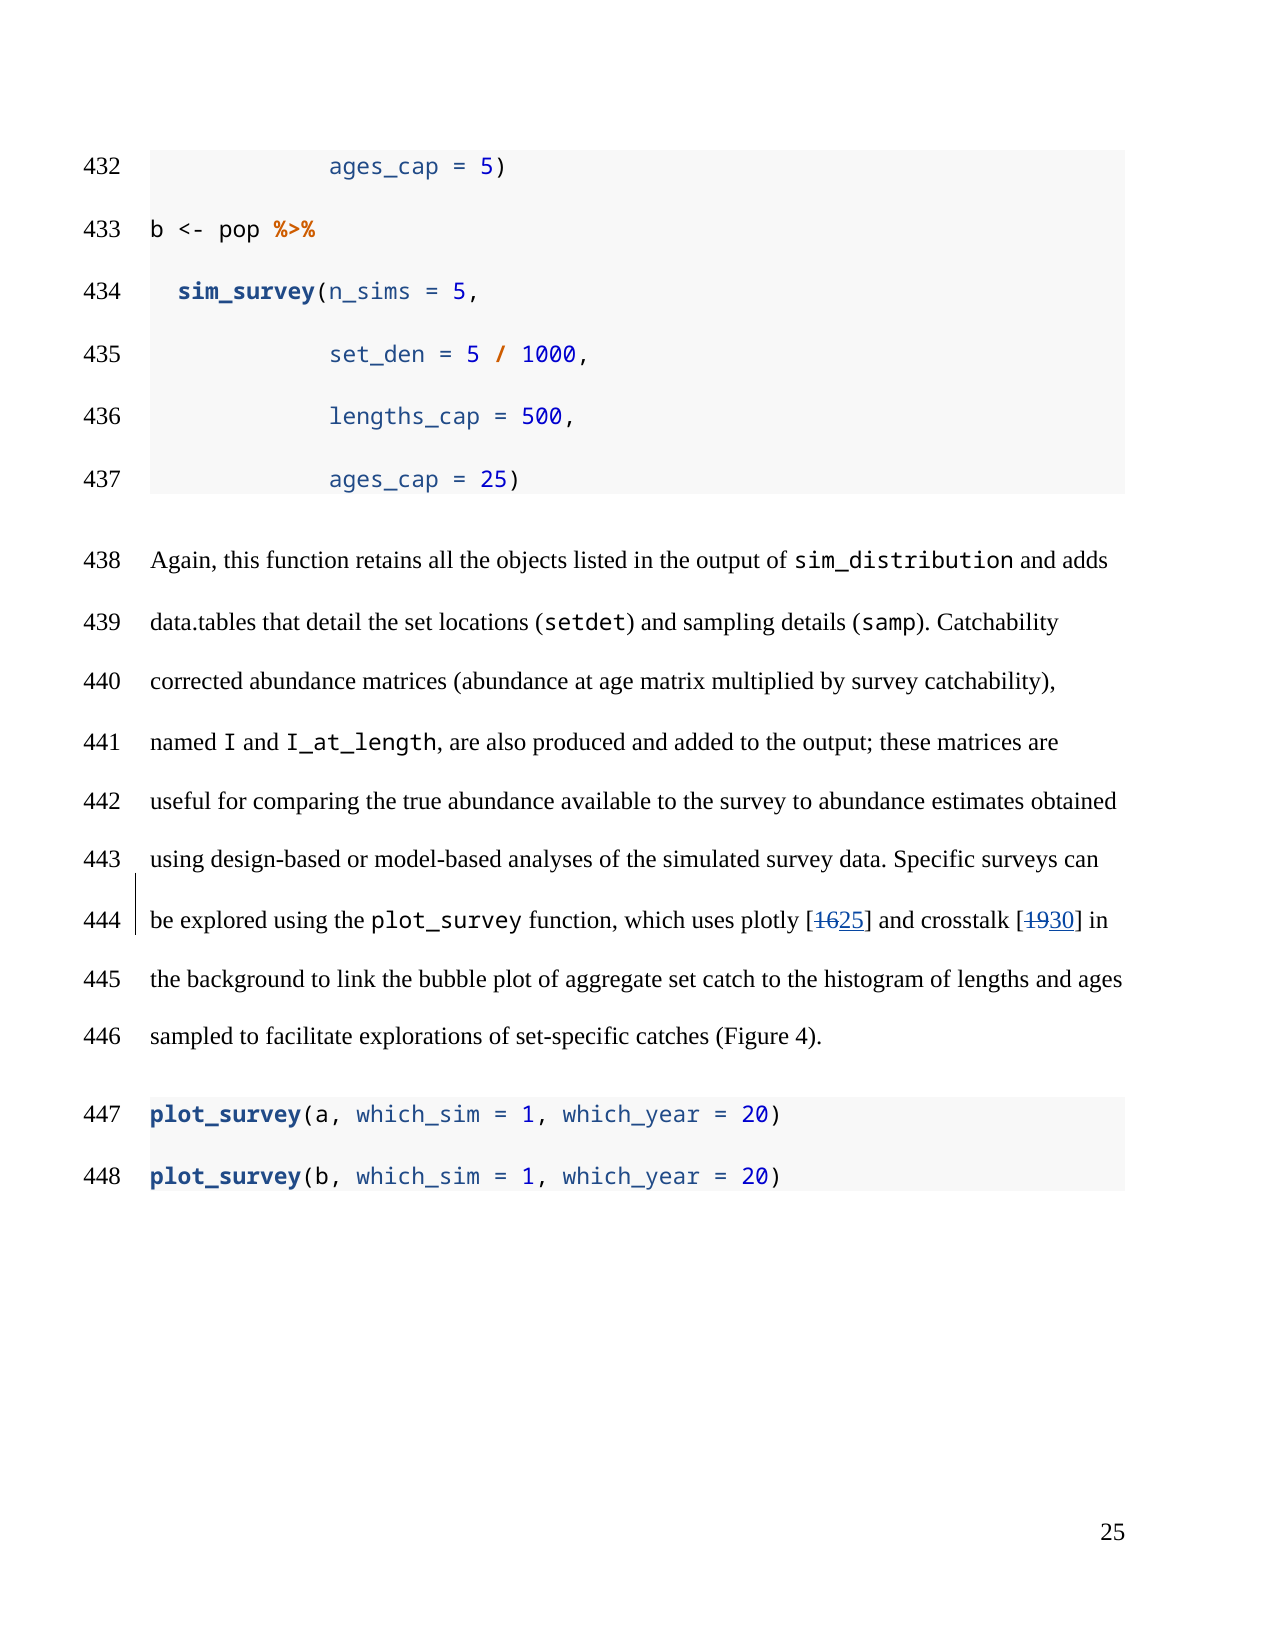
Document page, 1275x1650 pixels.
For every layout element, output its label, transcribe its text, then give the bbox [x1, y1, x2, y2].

text Again, this function retains all the objects listed in the output of sim_distribution and adds data.tables that detail the set locations (setdet) and sampling details (samp). Catchability corrected abundance matrices (abundance at age matrix multiplied by survey catchability), named I and I_at_length, are also produced and added to the output; these matrices are useful for comparing the true abundance available to the survey to abundance estimates obtained using design-based or model-based analyses of the simulated survey data. Specific surveys can be explored using the plot_survey function, which uses plotly [] and crosstalk [] in the background to link the bubble plot of aggregate set catch to the histogram of lengths and ages sampled to facilitate explorations of set-specific catches (Figure 4). [150, 544, 1125, 1050]
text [150, 150, 1125, 494]
text plot_survey(a, which_sim = 1, which_year = 20) plot_survey(b, which_sim = 1, which_year = 20) [150, 1097, 1125, 1191]
